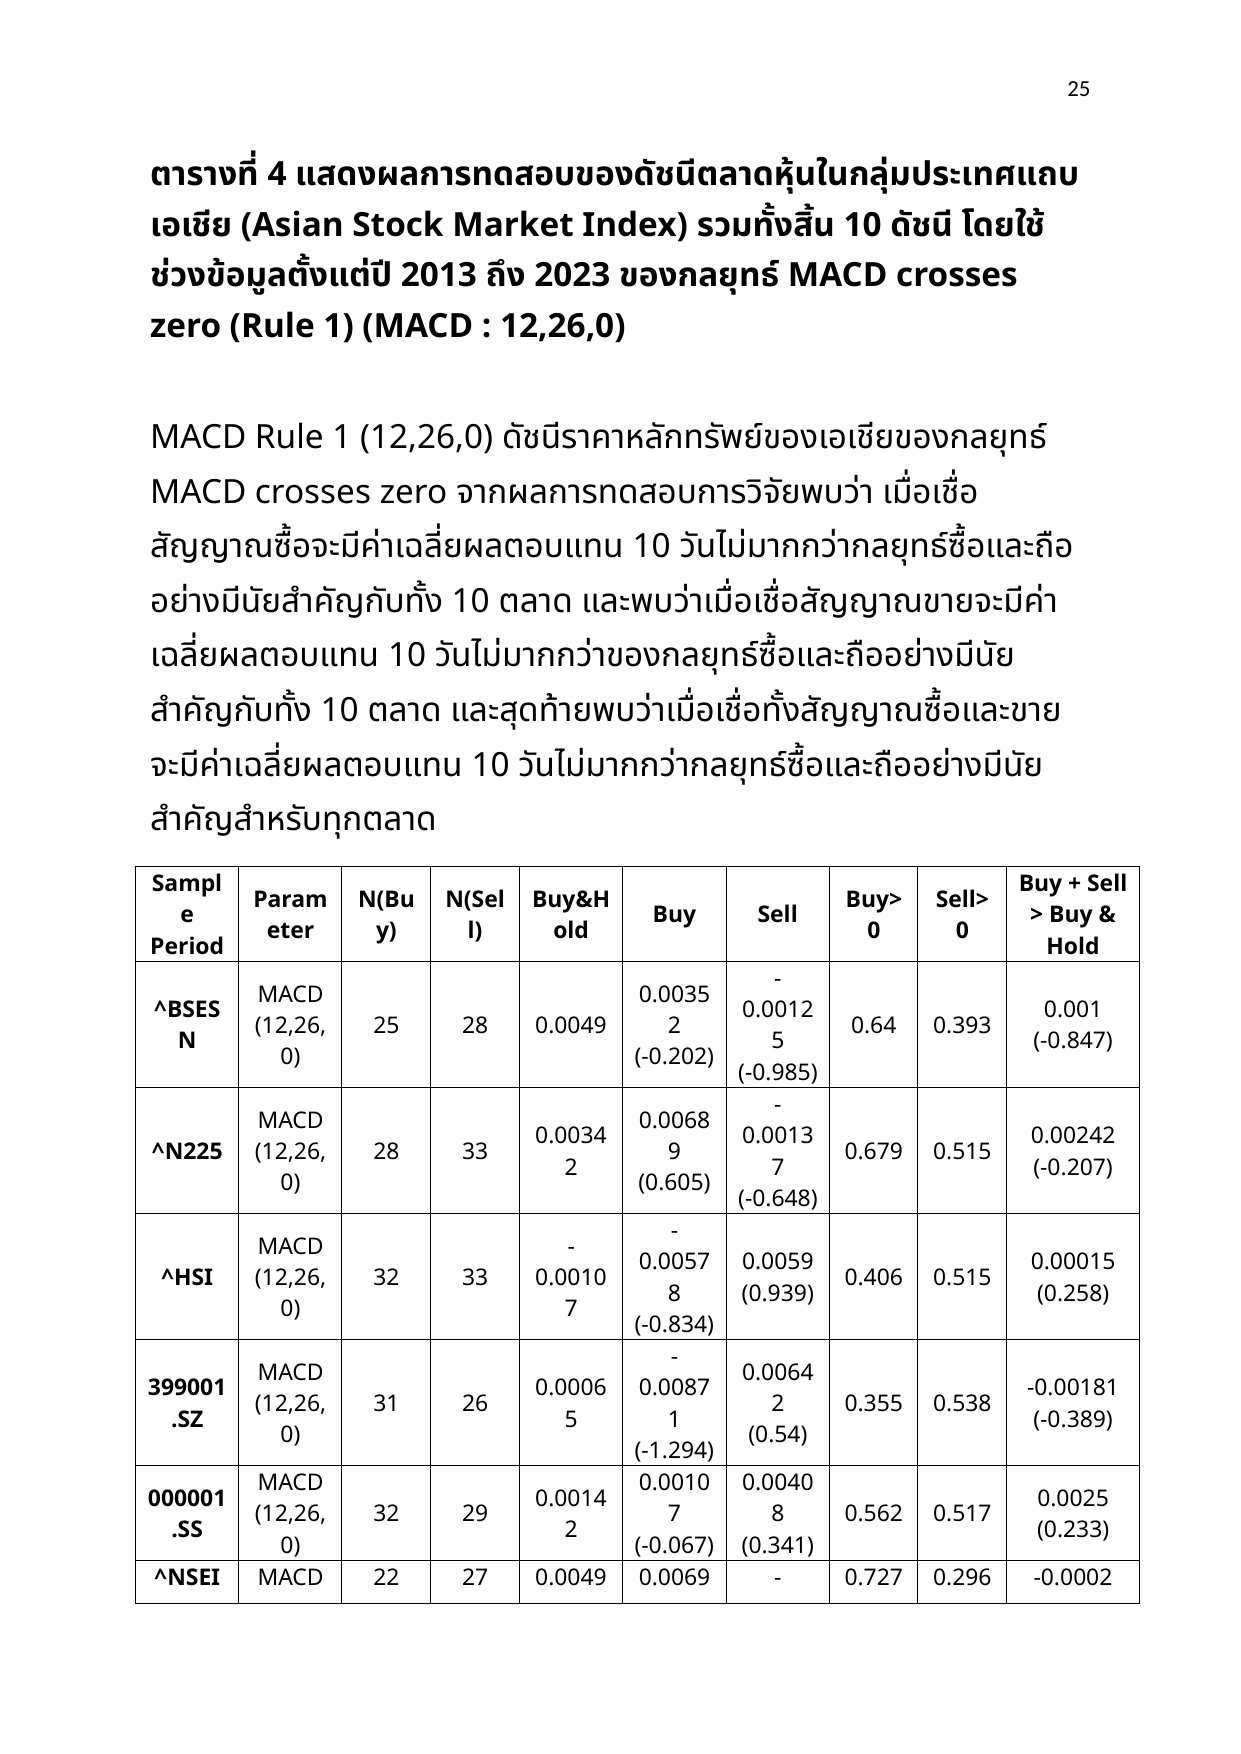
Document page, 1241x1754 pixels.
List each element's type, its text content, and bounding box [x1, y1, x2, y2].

table_cell 0.00352 (-0.202) [623, 962, 726, 1087]
table_header Parameter [239, 867, 341, 961]
table_cell -0.00601 (-1.59) [727, 1561, 829, 1603]
table_cell -0.00181 (-0.389) [1007, 1340, 1139, 1465]
table_cell 0.00492 [520, 1561, 622, 1603]
table_cell -0.00578 (-0.834) [623, 1214, 726, 1339]
table_cell ^N225 [136, 1088, 238, 1213]
table_cell ^NSEI [136, 1561, 238, 1603]
table_header Buy + Sell > Buy & Hold [1007, 867, 1139, 961]
table_header Buy&Hold [520, 867, 622, 961]
table_cell 000001.SS [136, 1466, 238, 1560]
table_cell 0.727 [830, 1561, 917, 1603]
table_cell MACD (12,26,0) [239, 1340, 341, 1465]
table_cell 399001.SZ [136, 1340, 238, 1465]
text ตารางที่ 4 แสดงผลการทดสอบของดัชนีตลาดหุ้นในกลุ่มประเทศแถบเอเชีย (Asian Stock Market Index) รวมทั้งสิ้น 10 ดัชนี โดยใช้ช่วงข้อมูลตั้งแต่ปี 2013 ถึง 2023 ของกลยุทธ์ MACD crosses zero (Rule 1) (MACD : 12,26,0) [150, 150, 1090, 347]
table_cell MACD (12,26,0) [239, 1088, 341, 1213]
table_cell 0.0049 [520, 962, 622, 1087]
table_cell 0.562 [830, 1466, 917, 1560]
table_cell 28 [342, 1088, 430, 1213]
table_cell -0.00125 (-0.985) [727, 962, 829, 1087]
table_cell 0.0059 (0.939) [727, 1214, 829, 1339]
table_cell 0.515 [918, 1088, 1006, 1213]
table_cell 0.296 [918, 1561, 1006, 1603]
table_cell MACD (12,26,0) [239, 1466, 341, 1560]
table_cell 0.00242 (-0.207) [1007, 1088, 1139, 1213]
table_cell ^BSESN [136, 962, 238, 1087]
table_cell -0.00871 (-1.294) [623, 1340, 726, 1465]
table_cell 0.538 [918, 1340, 1006, 1465]
table_cell 0.64 [830, 962, 917, 1087]
text MACD Rule 1 (12,26,0) ดัชนีราคาหลักทรัพย์ของเอเชียของกลยุทธ์ MACD crosses zero จากผลการทดสอบการวิจัยพบว่า เมื่อเชื่อสัญญาณซื้อจะมีค่าเฉลี่ยผลตอบแทน 10 วันไม่มากกว่ากลยุทธ์ซื้อและถืออย่างมีนัยสำคัญกับทั้ง 10 ตลาด และพบว่าเมื่อเชื่อสัญญาณขายจะมีค่าเฉลี่ยผลตอบแทน 10 วันไม่มากกว่าของกลยุทธ์ซื้อและถืออย่างมีนัยสำคัญกับทั้ง 10 ตลาด และสุดท้ายพบว่าเมื่อเชื่อทั้งสัญญาณซื้อและขายจะมีค่าเฉลี่ยผลตอบแทน 10 วันไม่มากกว่ากลยุทธ์ซื้อและถืออย่างมีนัยสำคัญสำหรับทุกตลาด [150, 413, 1090, 845]
table_cell -0.00137 (-0.648) [727, 1088, 829, 1213]
table_cell 22 [342, 1561, 430, 1603]
table_cell 0.00065 [520, 1340, 622, 1465]
table_cell 0.001 (-0.847) [1007, 962, 1139, 1087]
table_cell 0.00694 (0.288) [623, 1561, 726, 1603]
table_cell 29 [431, 1466, 519, 1560]
table_cell 0.00342 [520, 1088, 622, 1213]
table_cell 33 [431, 1088, 519, 1213]
table_cell MACD (12,26,0) [239, 962, 341, 1087]
table_header Sell>0 [918, 867, 1006, 961]
table_cell -0.00107 [520, 1214, 622, 1339]
table_cell 0.355 [830, 1340, 917, 1465]
table_cell 0.00689 (0.605) [623, 1088, 726, 1213]
table_header N(Sell) [431, 867, 519, 961]
table_cell 0.515 [918, 1214, 1006, 1339]
table_cell MACD (12,26,0) [239, 1561, 341, 1603]
table_cell 0.00107 (-0.067) [623, 1466, 726, 1560]
table_cell 33 [431, 1214, 519, 1339]
table_cell 0.00408 (0.341) [727, 1466, 829, 1560]
table_header Buy [623, 867, 726, 961]
table_cell 0.517 [918, 1466, 1006, 1560]
table_header N(Buy) [342, 867, 430, 961]
table_cell 25 [342, 962, 430, 1087]
table_cell 0.406 [830, 1214, 917, 1339]
table_cell 31 [342, 1340, 430, 1465]
table_cell 0.393 [918, 962, 1006, 1087]
table_cell 32 [342, 1466, 430, 1560]
table_header Buy>0 [830, 867, 917, 961]
table_cell -0.0002 (-1.028) [1007, 1561, 1139, 1603]
table_cell 27 [431, 1561, 519, 1603]
table_header Sell [727, 867, 829, 961]
table_cell MACD (12,26,0) [239, 1214, 341, 1339]
table_cell 26 [431, 1340, 519, 1465]
table_cell 0.00015 (0.258) [1007, 1214, 1139, 1339]
table_cell 0.00142 [520, 1466, 622, 1560]
table_cell 0.679 [830, 1088, 917, 1213]
table_cell 0.00642 (0.54) [727, 1340, 829, 1465]
table_cell 28 [431, 962, 519, 1087]
table_cell 32 [342, 1214, 430, 1339]
table_cell ^HSI [136, 1214, 238, 1339]
table_cell 0.0025 (0.233) [1007, 1466, 1139, 1560]
table_header Sample Period [136, 867, 238, 961]
